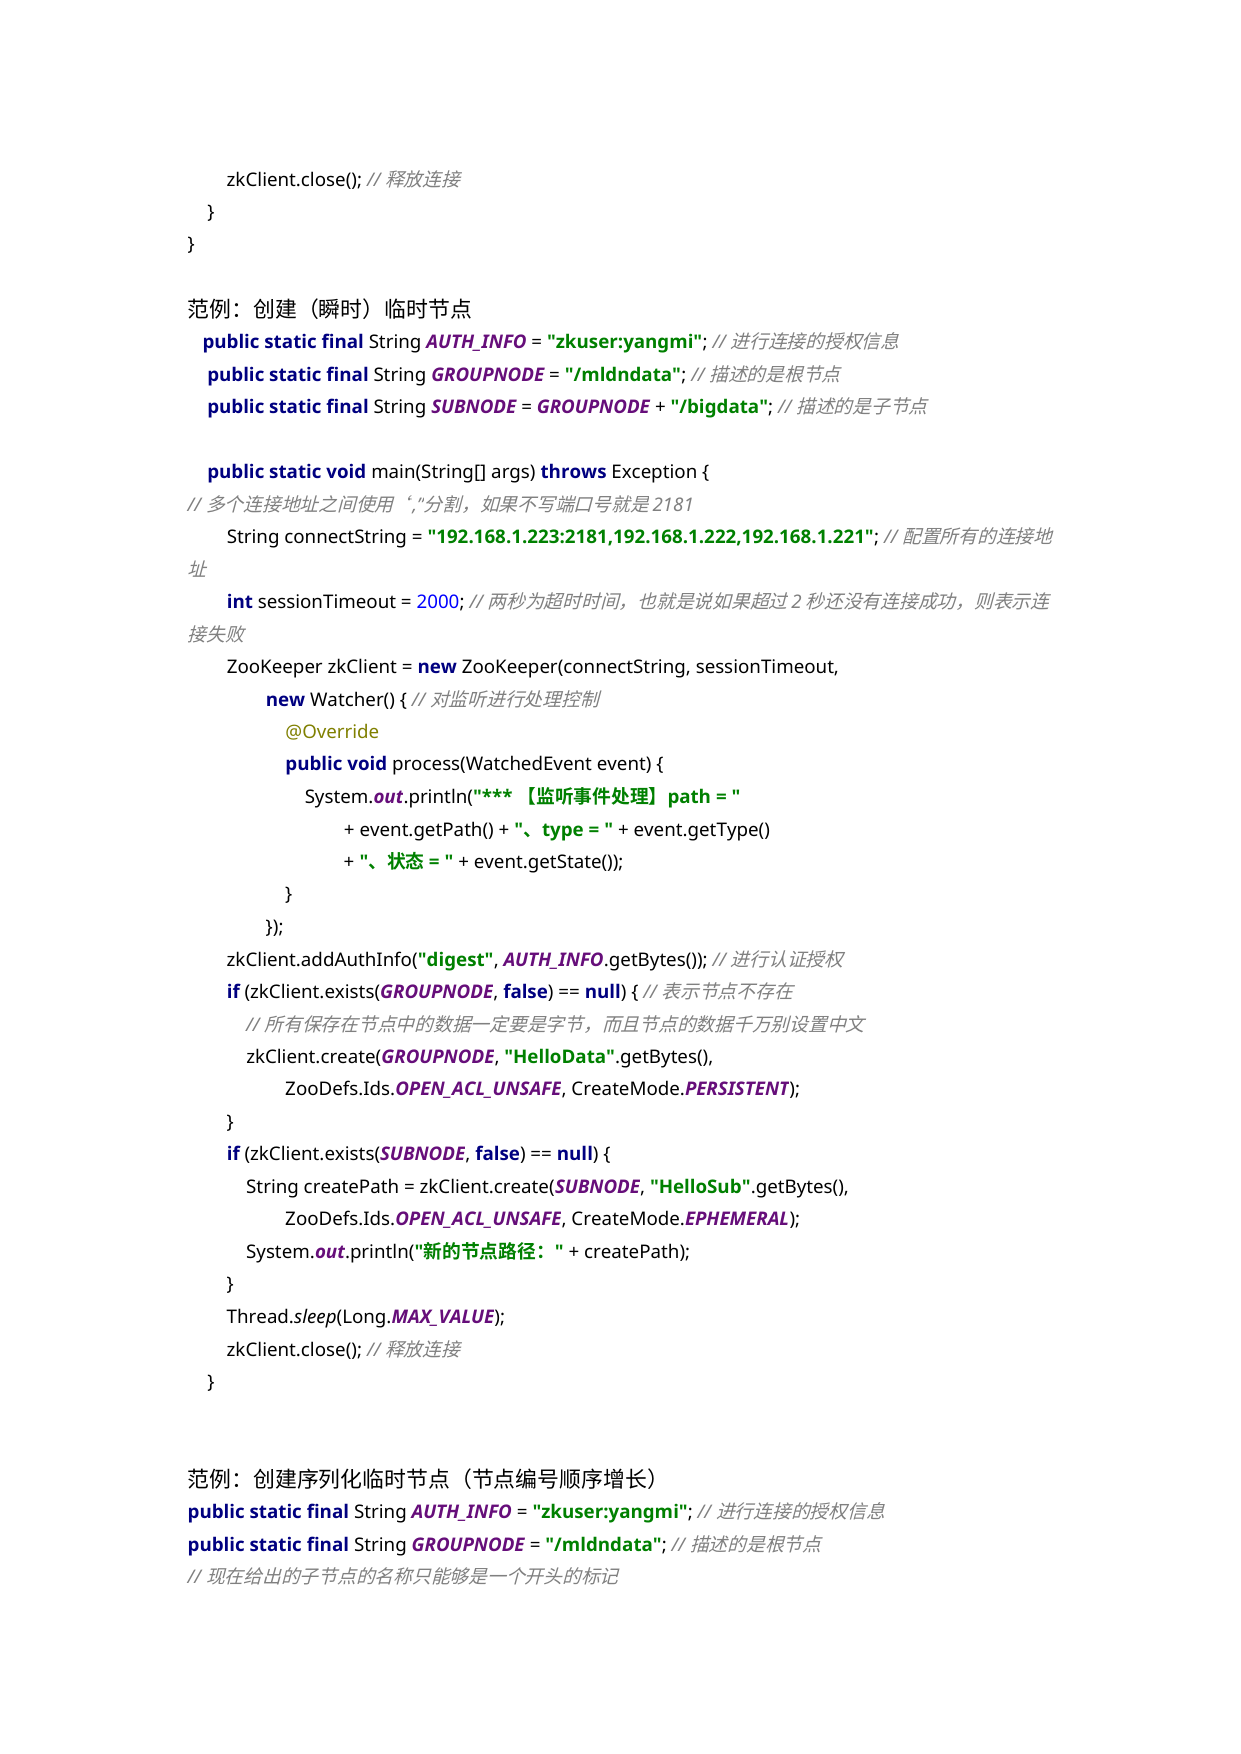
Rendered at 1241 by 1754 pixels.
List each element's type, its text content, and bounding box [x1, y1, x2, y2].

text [187, 1494, 1053, 1592]
list 范例：创建（瞬时）临时节点 [187, 292, 1053, 324]
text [187, 162, 1053, 259]
text public static final String AUTH_INFO = "zkuser:yangmi"; // 进行连接的授权信息 public static final String GROUPNODE = "/mldndata"; // 描述的是根节点 public static final String SUBNODE = GROUPNODE + "/bigdata"; // 描述的是子节点 public static void main(String[] args) throws Exception { // 多个连接地址之间使用“,”分割，如果不写端口号就是2181 String connectString = "192.168.1.223:2181,192.168.1.222,192.168.1.221"; // 配置所有的连接地址 int sessionTimeout = 2000; // 两秒为超时时间，也就是说如果超过2秒还没有连接成功，则表示连接失败 ZooKeeper zkClient = new ZooKeeper(connectString, sessionTimeout, new Watcher() { // 对监听进行处理控制 @Override public void process(WatchedEvent event) { System.out.println("*** 【监听事件处理】path = " + event.getPath() + "、type = " + event.getType() + "、状态 = " + event.getState()); } }); zkClient.addAuthInfo("digest", AUTH_INFO.getBytes()); // 进行认证授权 if (zkClient.exists(GROUPNODE, false) == null) { // 表示节点不存在 // 所有保存在节点中的数据一定要是字节，而且节点的数据千万别设置中文 zkClient.create(GROUPNODE, "HelloData".getBytes(), ZooDefs.Ids.OPEN_ACL_UNSAFE, CreateMode.PERSISTENT); } if (zkClient.exists(SUBNODE, false) == null) { String createPath = zkClient.create(SUBNODE, "HelloSub".getBytes(), ZooDefs.Ids.OPEN_ACL_UNSAFE, CreateMode.EPHEMERAL); System.out.println("新的节点路径：" + createPath); } Thread.sleep(Long.MAX_VALUE); zkClient.close(); // 释放连接 } [187, 324, 1053, 1397]
text 范例：创建序列化临时节点（节点编号顺序增长） [187, 1462, 1053, 1494]
